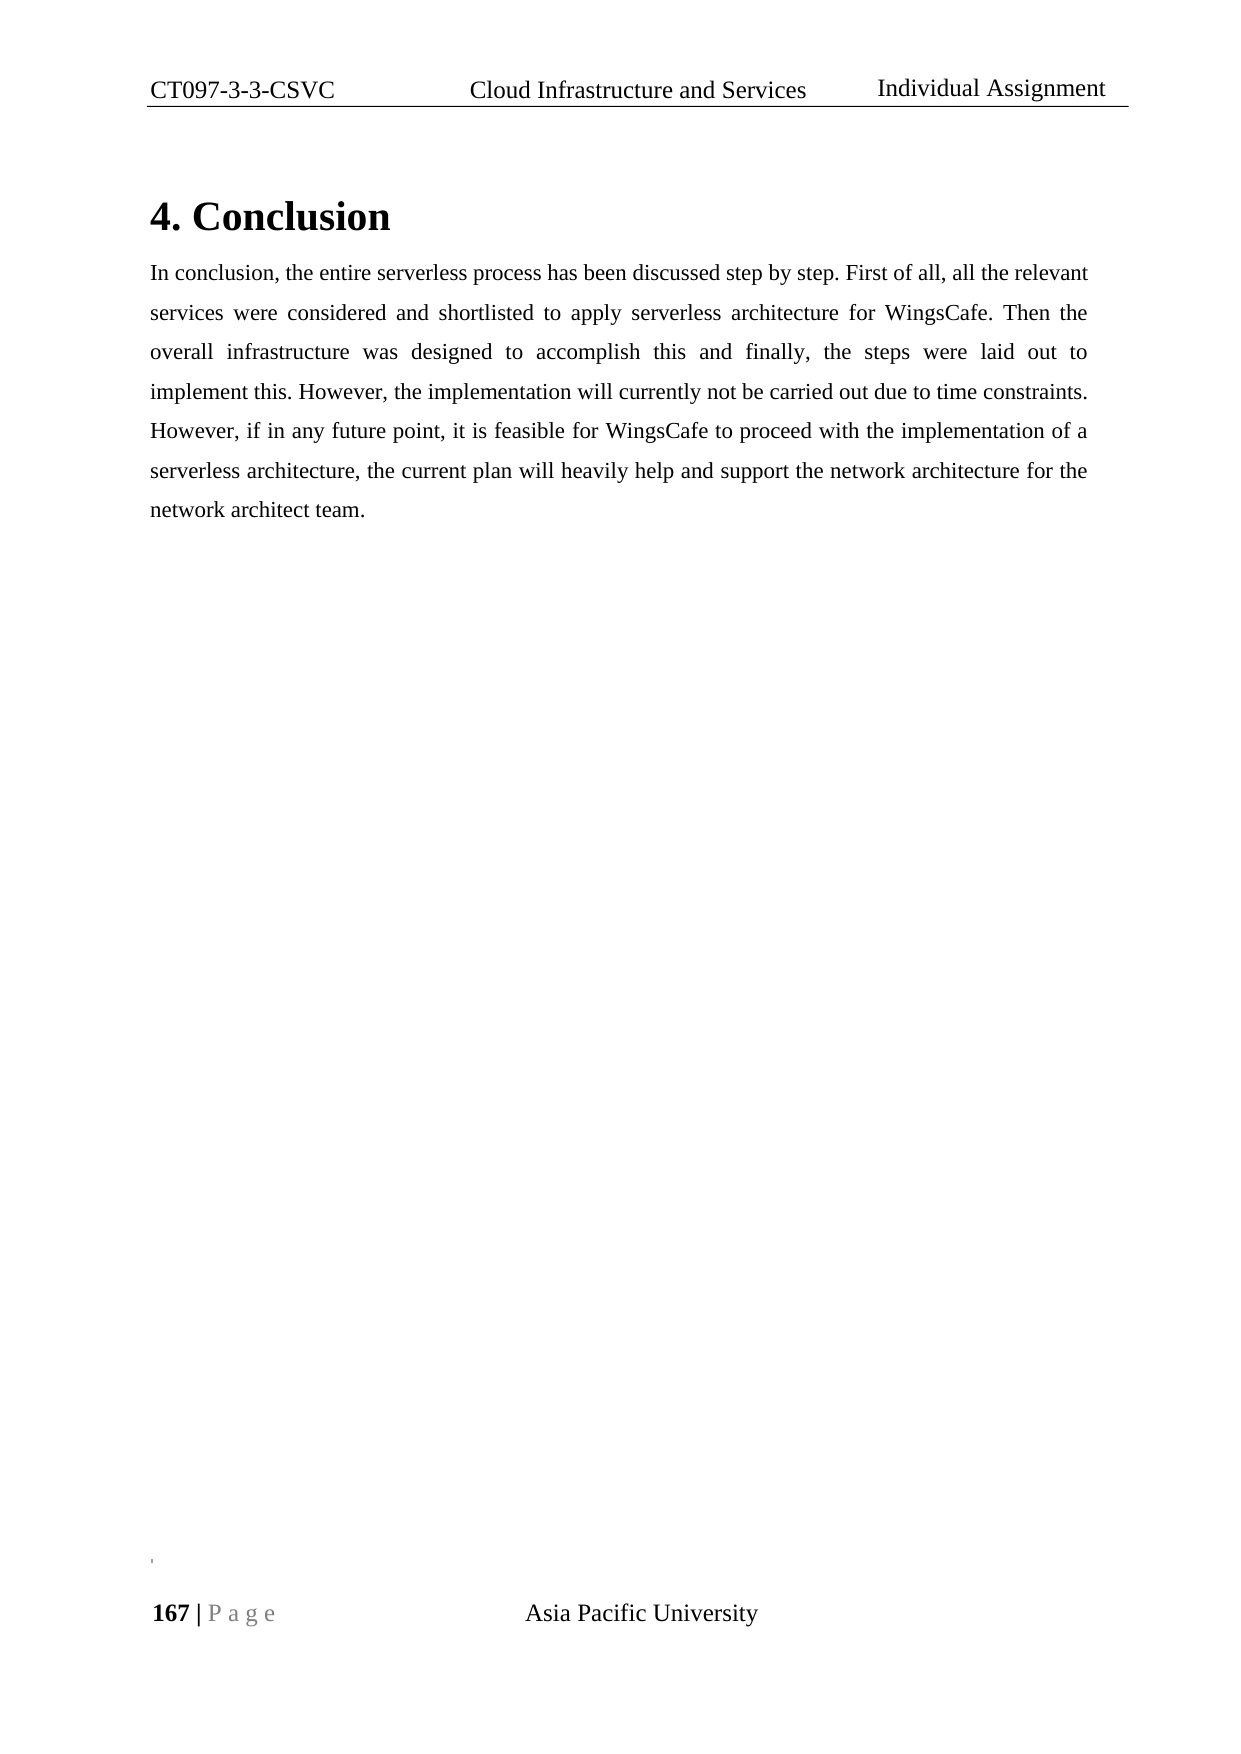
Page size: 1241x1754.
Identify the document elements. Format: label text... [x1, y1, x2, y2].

subtitle 4. Conclusion [150, 192, 1090, 239]
text In conclusion, the entire serverless process has been discussed step by step. First of all, all the relevant services were considered and shortlisted to apply serverless architecture for WingsCafe. Then the overall infrastructure was designed to accomplish this and finally, the steps were laid out to implement this. However, the implementation will currently not be carried out due to time constraints. However, if in any future point, it is feasible for WingsCafe to proceed with the implementation of a serverless architecture, the current plan will heavily help and support the network architecture for the network architect team. [150, 259, 1090, 522]
